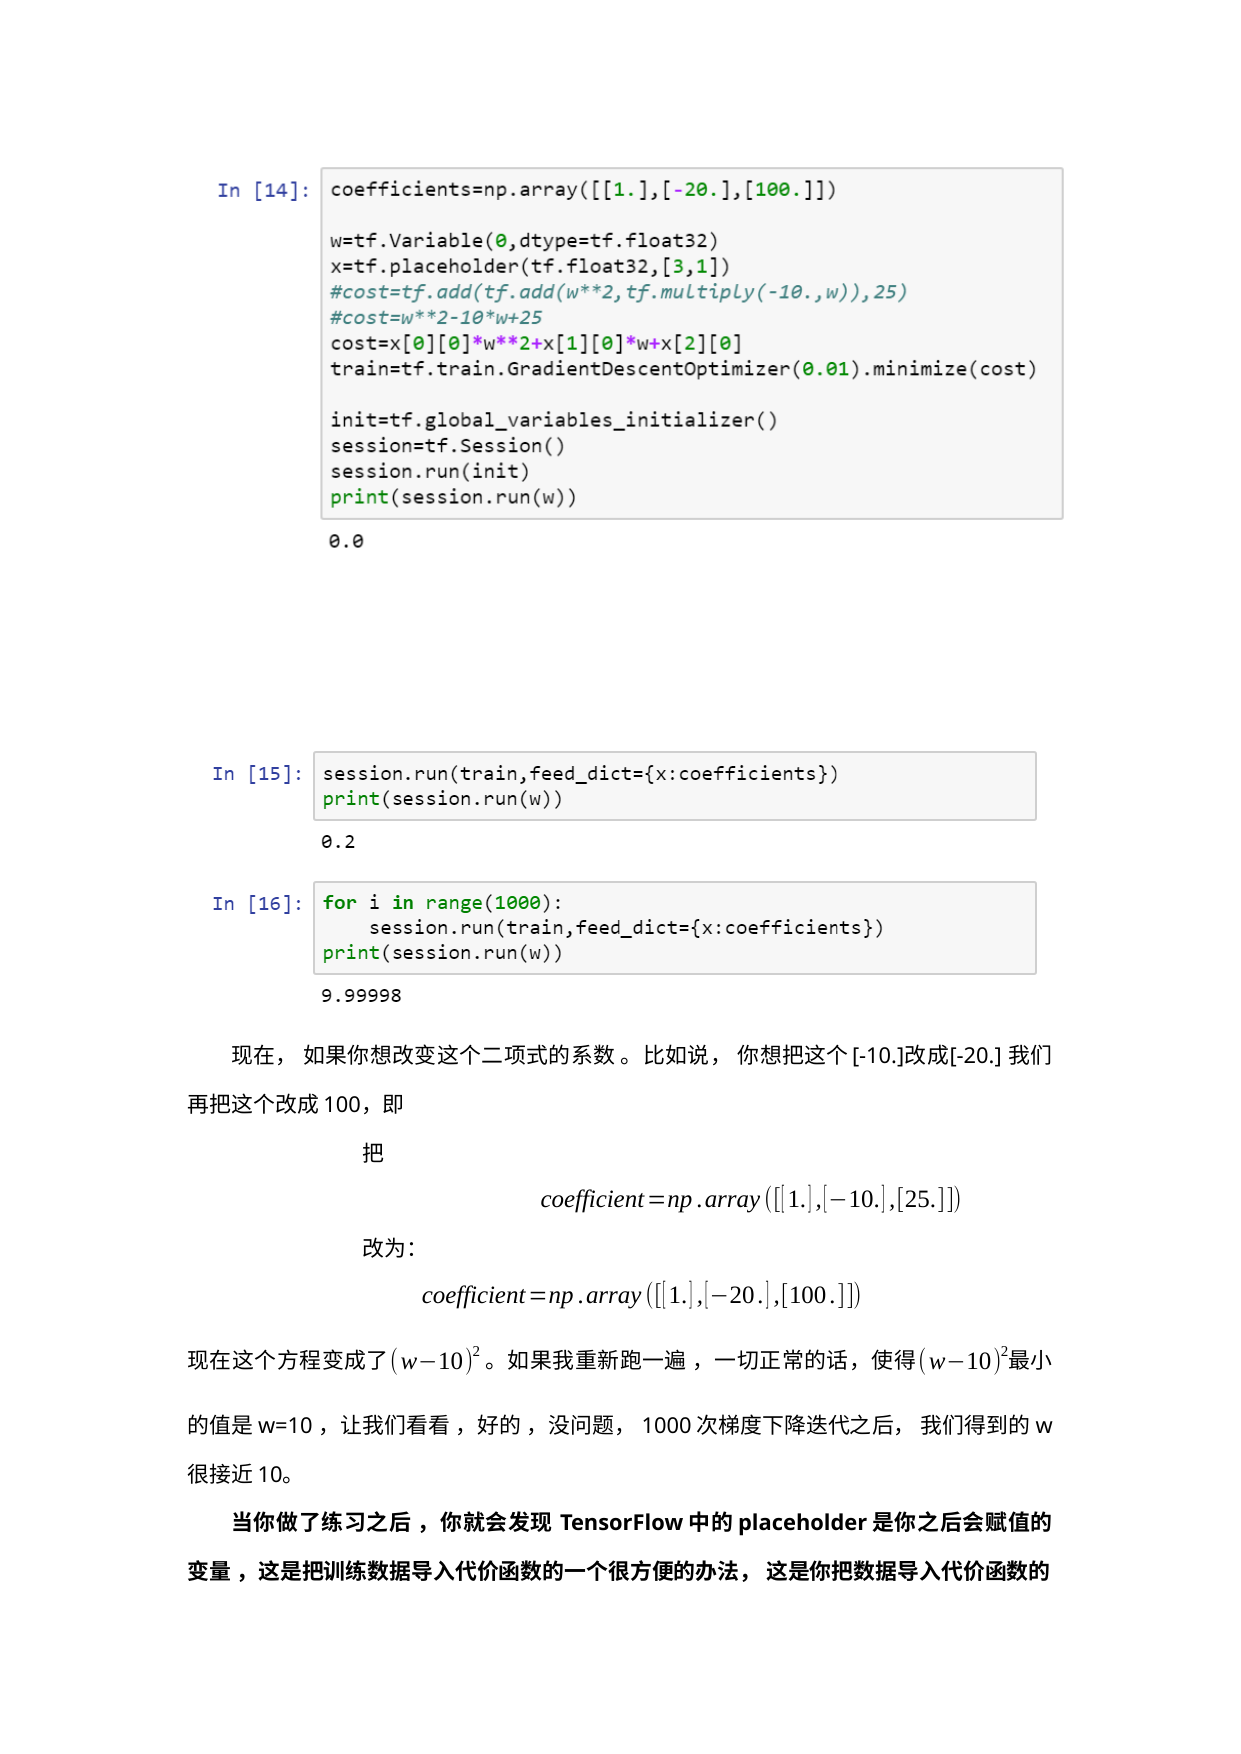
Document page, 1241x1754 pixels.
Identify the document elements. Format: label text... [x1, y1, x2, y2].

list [187, 1505, 1053, 1586]
picture [187, 730, 1053, 1016]
list 现在， 如果你想改变这个二项式的系数 。比如说， 你想把这个[-10.]改成[-20.] 我们再把这个改成100，即 [187, 1038, 1053, 1119]
text 把 [187, 1135, 1053, 1168]
list 现在这个方程变成了 。如果我重新跑一遍 ，一切正常的话，使得最小的值是w=10 ，让我们看看 ，好的 ，没问题， 1000次梯度下降迭代之后， 我们得到的w很接近10。 [187, 1327, 1053, 1489]
picture [209, 162, 1075, 563]
text 改为： [187, 1231, 1053, 1263]
